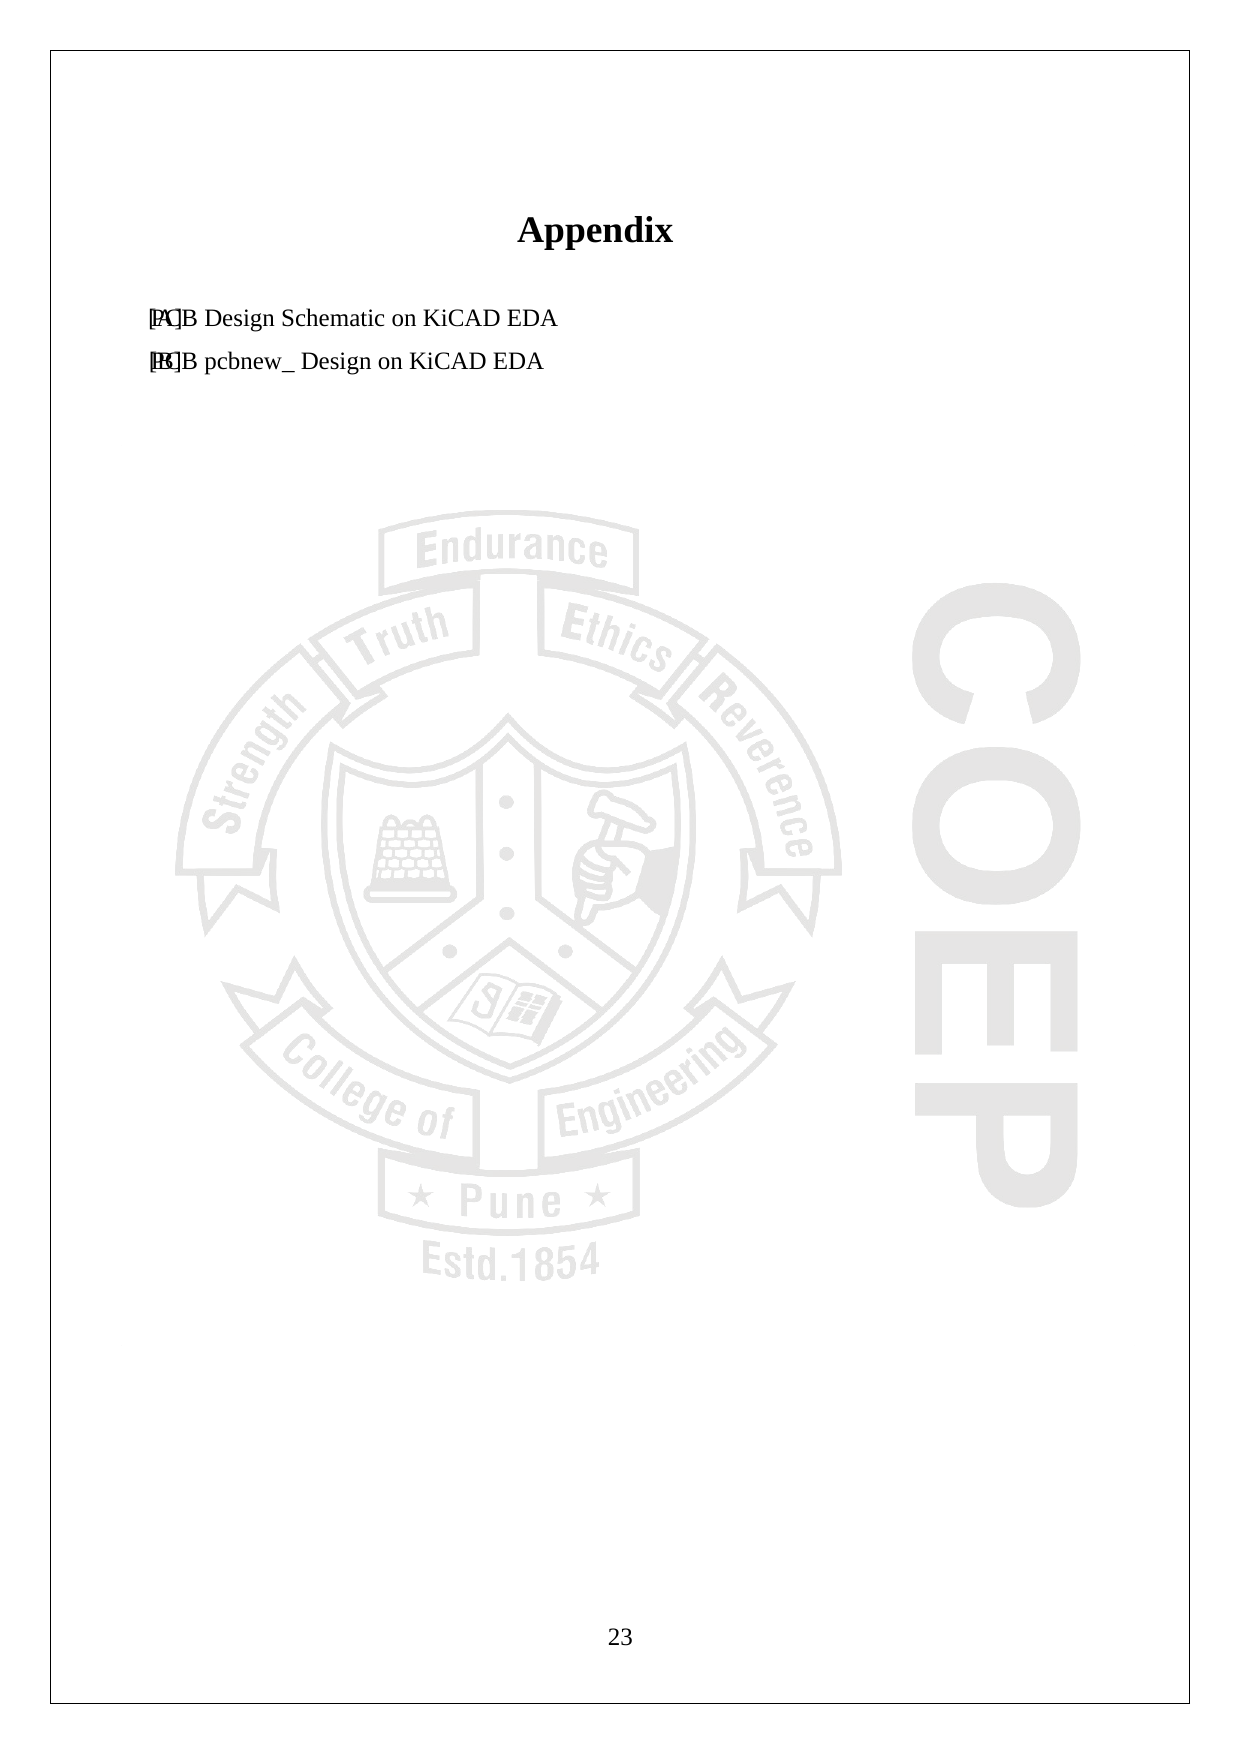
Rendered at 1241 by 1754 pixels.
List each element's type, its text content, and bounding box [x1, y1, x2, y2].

table_cell PCB pcbnew_ Design on KiCAD EDA [198, 341, 1107, 400]
table_header [A] [133, 304, 198, 341]
table_header PCB Design Schematic on KiCAD EDA [198, 304, 1107, 341]
subtitle Appendix [104, 207, 1086, 251]
table_cell [B] [133, 341, 198, 400]
